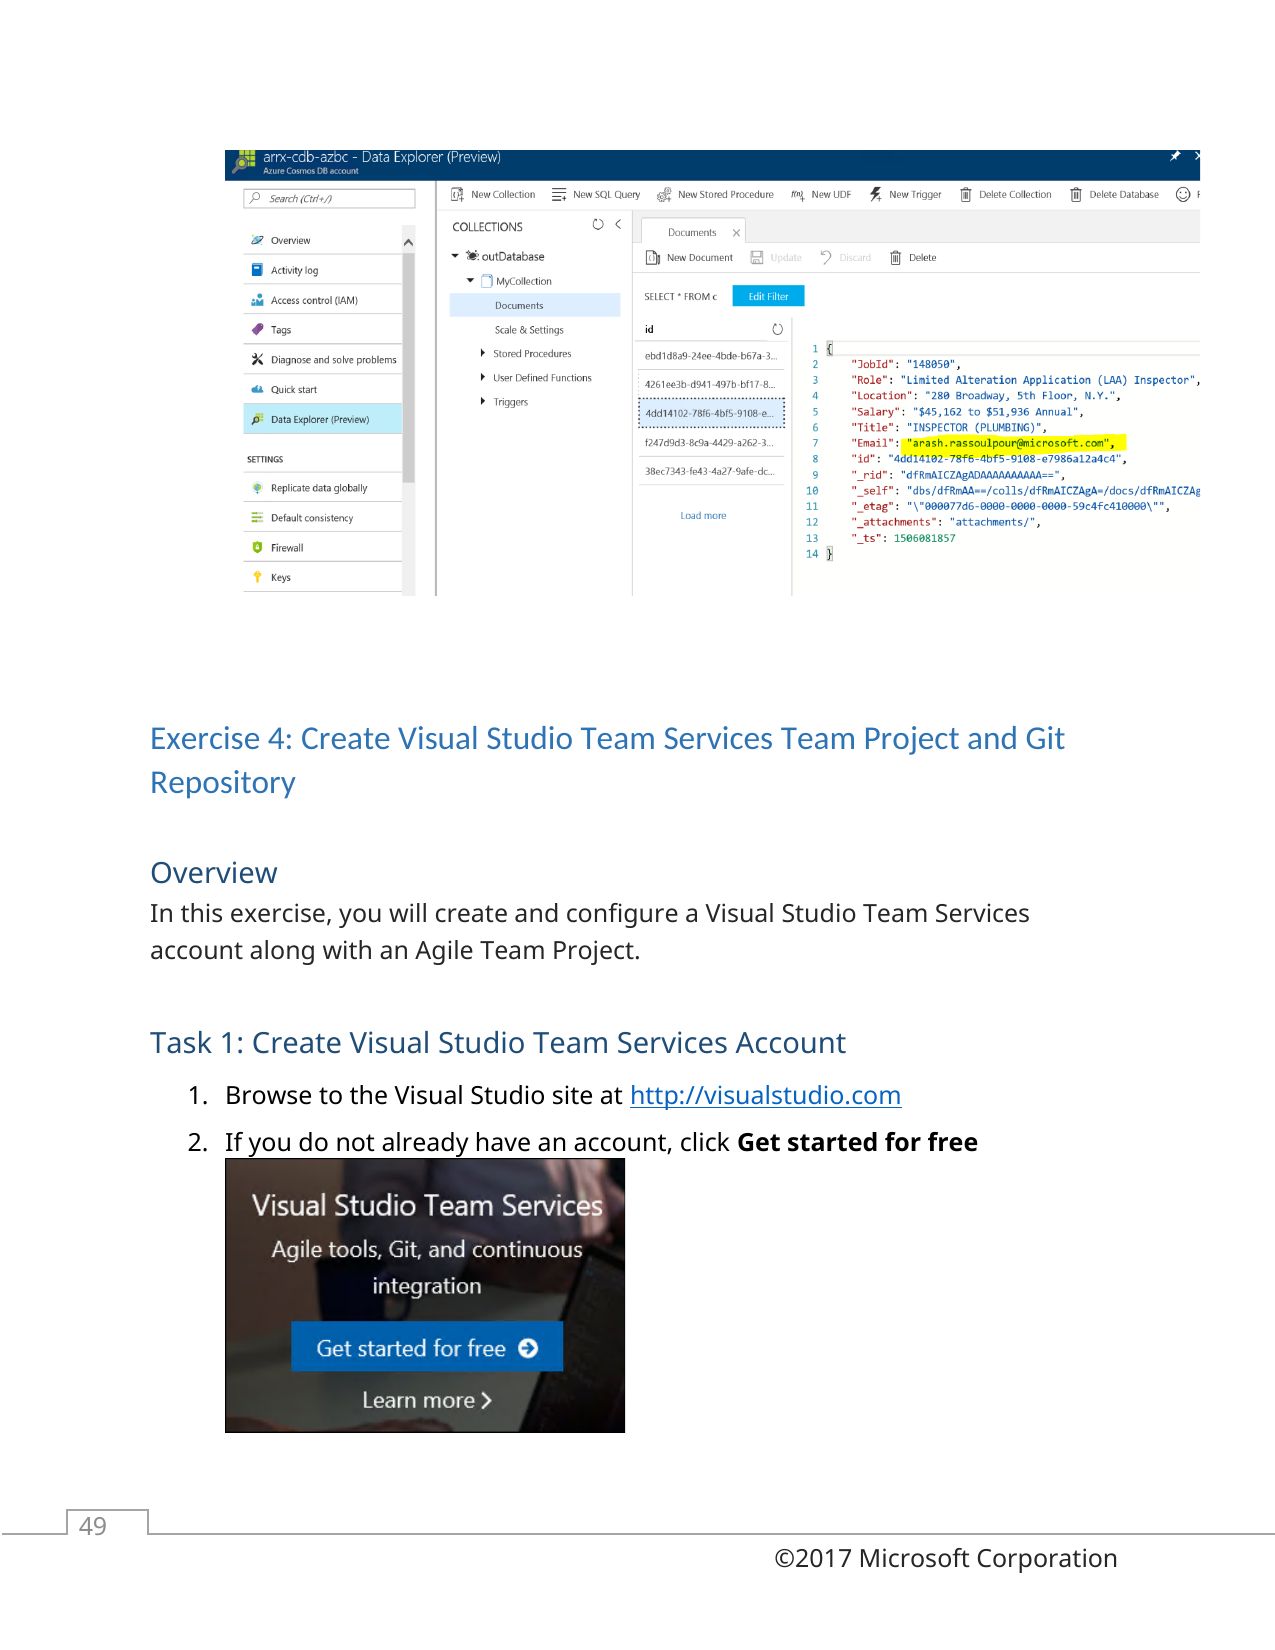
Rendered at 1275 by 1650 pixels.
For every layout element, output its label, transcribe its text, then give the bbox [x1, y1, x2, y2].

picture [225, 150, 1200, 596]
subtitle Exercise 4: Create Visual Studio Team Services Team Project and Git Repository [150, 717, 1125, 845]
subtitle Overview [150, 853, 1125, 892]
subtitle Task 1: Create Visual Studio Team Services Account [150, 1022, 1125, 1062]
list Browse to the Visual Studio site at http://visualstudio.com [187, 1078, 1125, 1112]
text In this exercise, you will create and configure a Visual Studio Team Services account along with an Agile Team Project. [150, 896, 1125, 1003]
picture [225, 1158, 625, 1433]
